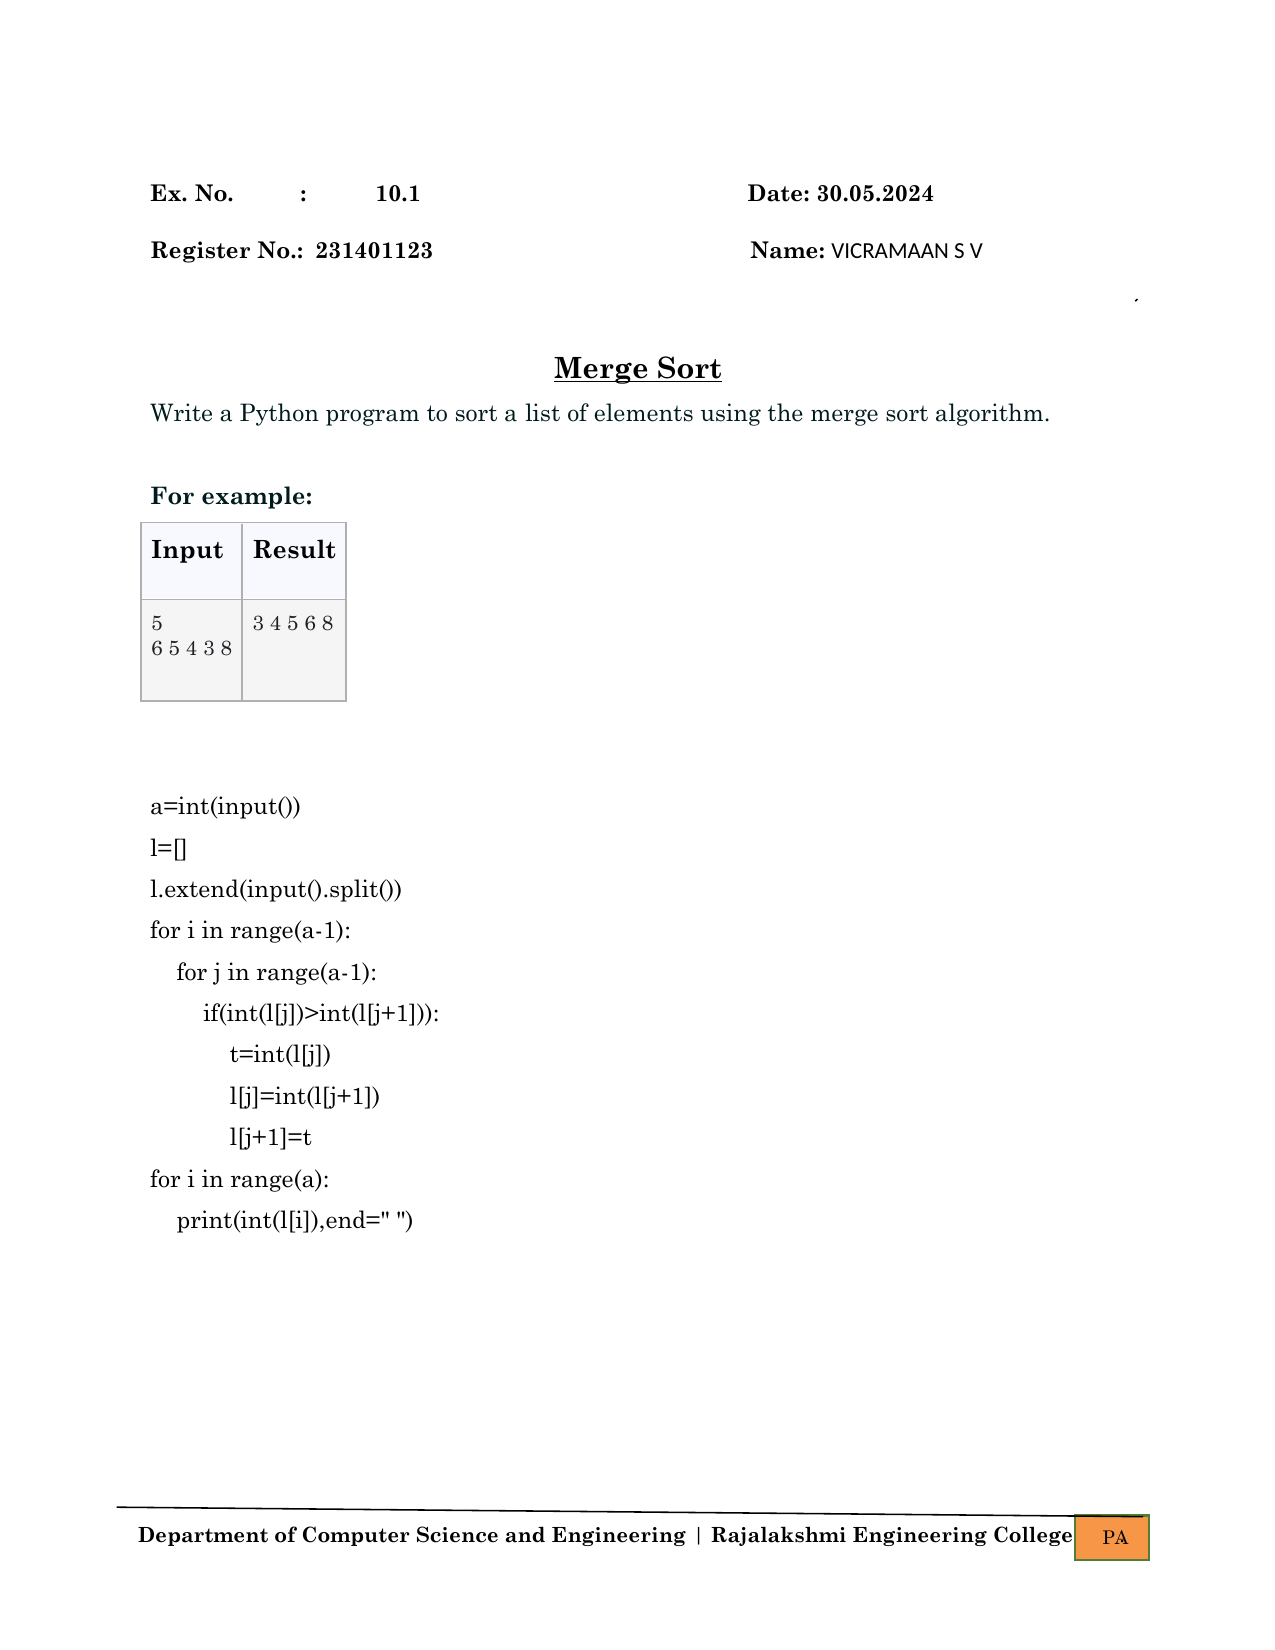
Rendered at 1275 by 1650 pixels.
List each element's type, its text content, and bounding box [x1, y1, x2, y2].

text a=int(input()) [150, 791, 1125, 820]
text For example: [150, 481, 1125, 509]
text if(int(l[j])>int(l[j+1])): [150, 998, 1125, 1027]
text Ex. No. : 10.1 Date: 30.05.2024 [150, 179, 1125, 207]
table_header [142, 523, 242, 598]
text l=[] [150, 832, 1125, 861]
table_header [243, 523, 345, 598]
text Write a Python program to sort a list of elements using the merge sort algorithm. [150, 398, 1125, 427]
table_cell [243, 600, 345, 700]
text l.extend(input().split()) [150, 874, 1125, 903]
text Register No.: 231401123 Name: VICRAMAAN S V [150, 236, 1125, 264]
text print(int(l[i]),end=" ") [150, 1205, 1125, 1233]
text l[j+1]=t [150, 1122, 1125, 1151]
text l[j]=int(l[j+1]) [150, 1081, 1125, 1109]
text for i in range(a-1): [150, 915, 1125, 944]
text for i in range(a): [150, 1163, 1125, 1192]
text for j in range(a-1): [150, 957, 1125, 985]
text Merge Sort [150, 350, 1125, 385]
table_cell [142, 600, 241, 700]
text t=int(l[j]) [150, 1039, 1125, 1068]
